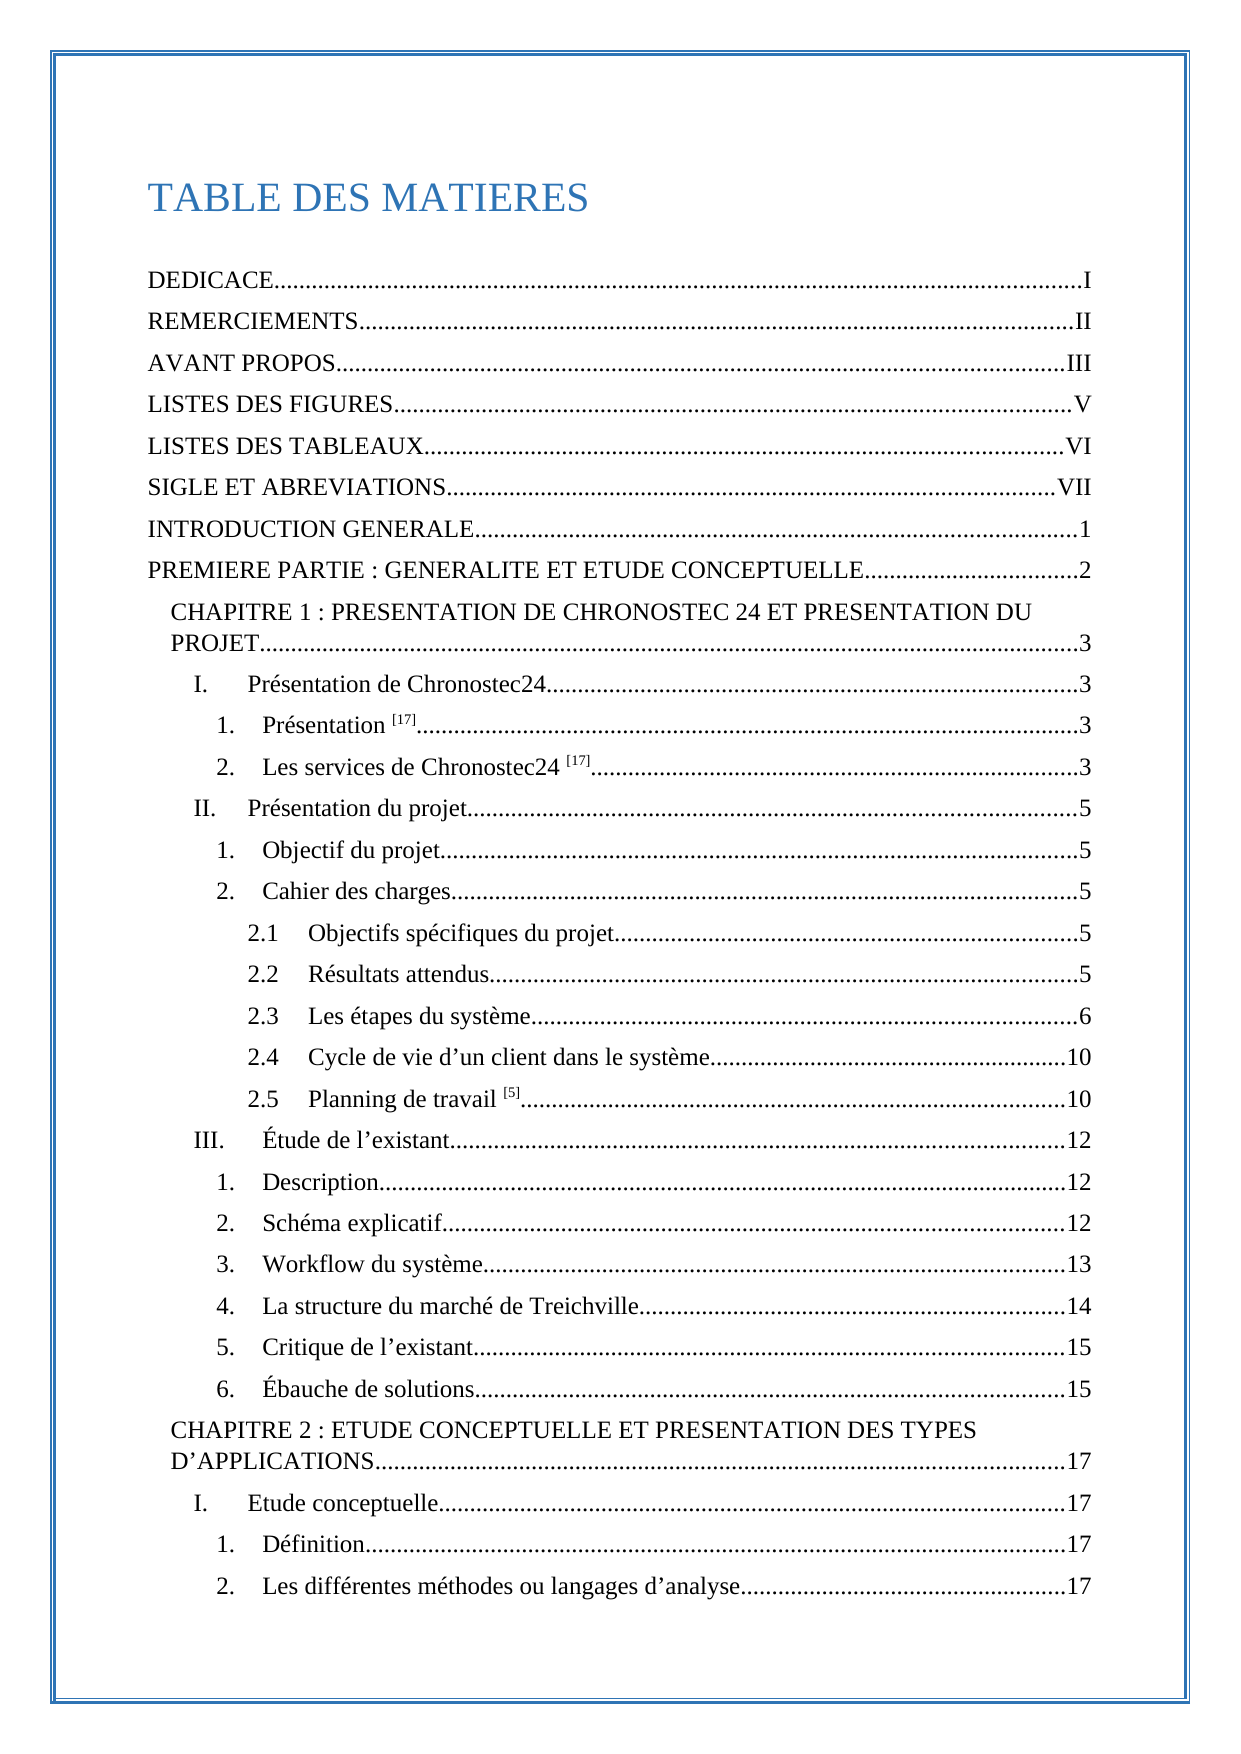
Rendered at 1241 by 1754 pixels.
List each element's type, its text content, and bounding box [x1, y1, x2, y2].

text 1. Objectif du projet 5 [216, 835, 1093, 864]
text 1. Présentation [17] 3 [216, 711, 1093, 739]
text 2. Les différentes méthodes ou langages d’analyse 17 [216, 1571, 1093, 1599]
text III. Étude de l’existant 12 [193, 1125, 1093, 1154]
text LISTES DES FIGURES V [147, 389, 1093, 418]
text SIGLE ET ABREVIATIONS VII [147, 472, 1093, 501]
text 1. Définition 17 [216, 1529, 1093, 1558]
text PREMIERE PARTIE : GENERALITE ET ETUDE CONCEPTUELLE 2 [147, 555, 1093, 584]
text 2.3 Les étapes du système 6 [247, 1001, 1093, 1029]
text LISTES DES TABLEAUX VI [147, 431, 1093, 459]
text 6. Ébauche de solutions 15 [216, 1374, 1093, 1403]
text CHAPITRE 1 : PRESENTATION DE CHRONOSTEC 24 ET PRESENTATION DU PROJET 3 [170, 597, 1093, 656]
text 2. Cahier des charges 5 [216, 876, 1093, 905]
text 2. Les services de Chronostec24 [17] 3 [216, 752, 1093, 781]
text AVANT PROPOS III [147, 348, 1093, 377]
subtitle TABLE DES MATIERES [147, 173, 1093, 221]
text II. Présentation du projet 5 [193, 793, 1093, 822]
text I. Etude conceptuelle 17 [193, 1488, 1093, 1517]
text 2.1 Objectifs spécifiques du projet 5 [247, 918, 1093, 947]
text 1. Description 12 [216, 1167, 1093, 1195]
text 2.4 Cycle de vie d’un client dans le système 10 [247, 1042, 1093, 1071]
text 4. La structure du marché de Treichville 14 [216, 1291, 1093, 1320]
text I. Présentation de Chronostec24 3 [193, 669, 1093, 698]
text 5. Critique de l’existant 15 [216, 1332, 1093, 1361]
text CHAPITRE 2 : ETUDE CONCEPTUELLE ET PRESENTATION DES TYPES D’APPLICATIONS 17 [170, 1415, 1093, 1475]
text 2. Schéma explicatif 12 [216, 1208, 1093, 1237]
text DEDICACE I [147, 265, 1093, 294]
text REMERCIEMENTS II [147, 306, 1093, 335]
text 2.5 Planning de travail [5] 10 [247, 1084, 1093, 1112]
text 2.2 Résultats attendus 5 [247, 959, 1093, 988]
text 3. Workflow du système 13 [216, 1249, 1093, 1278]
text INTRODUCTION GENERALE 1 [147, 514, 1093, 542]
